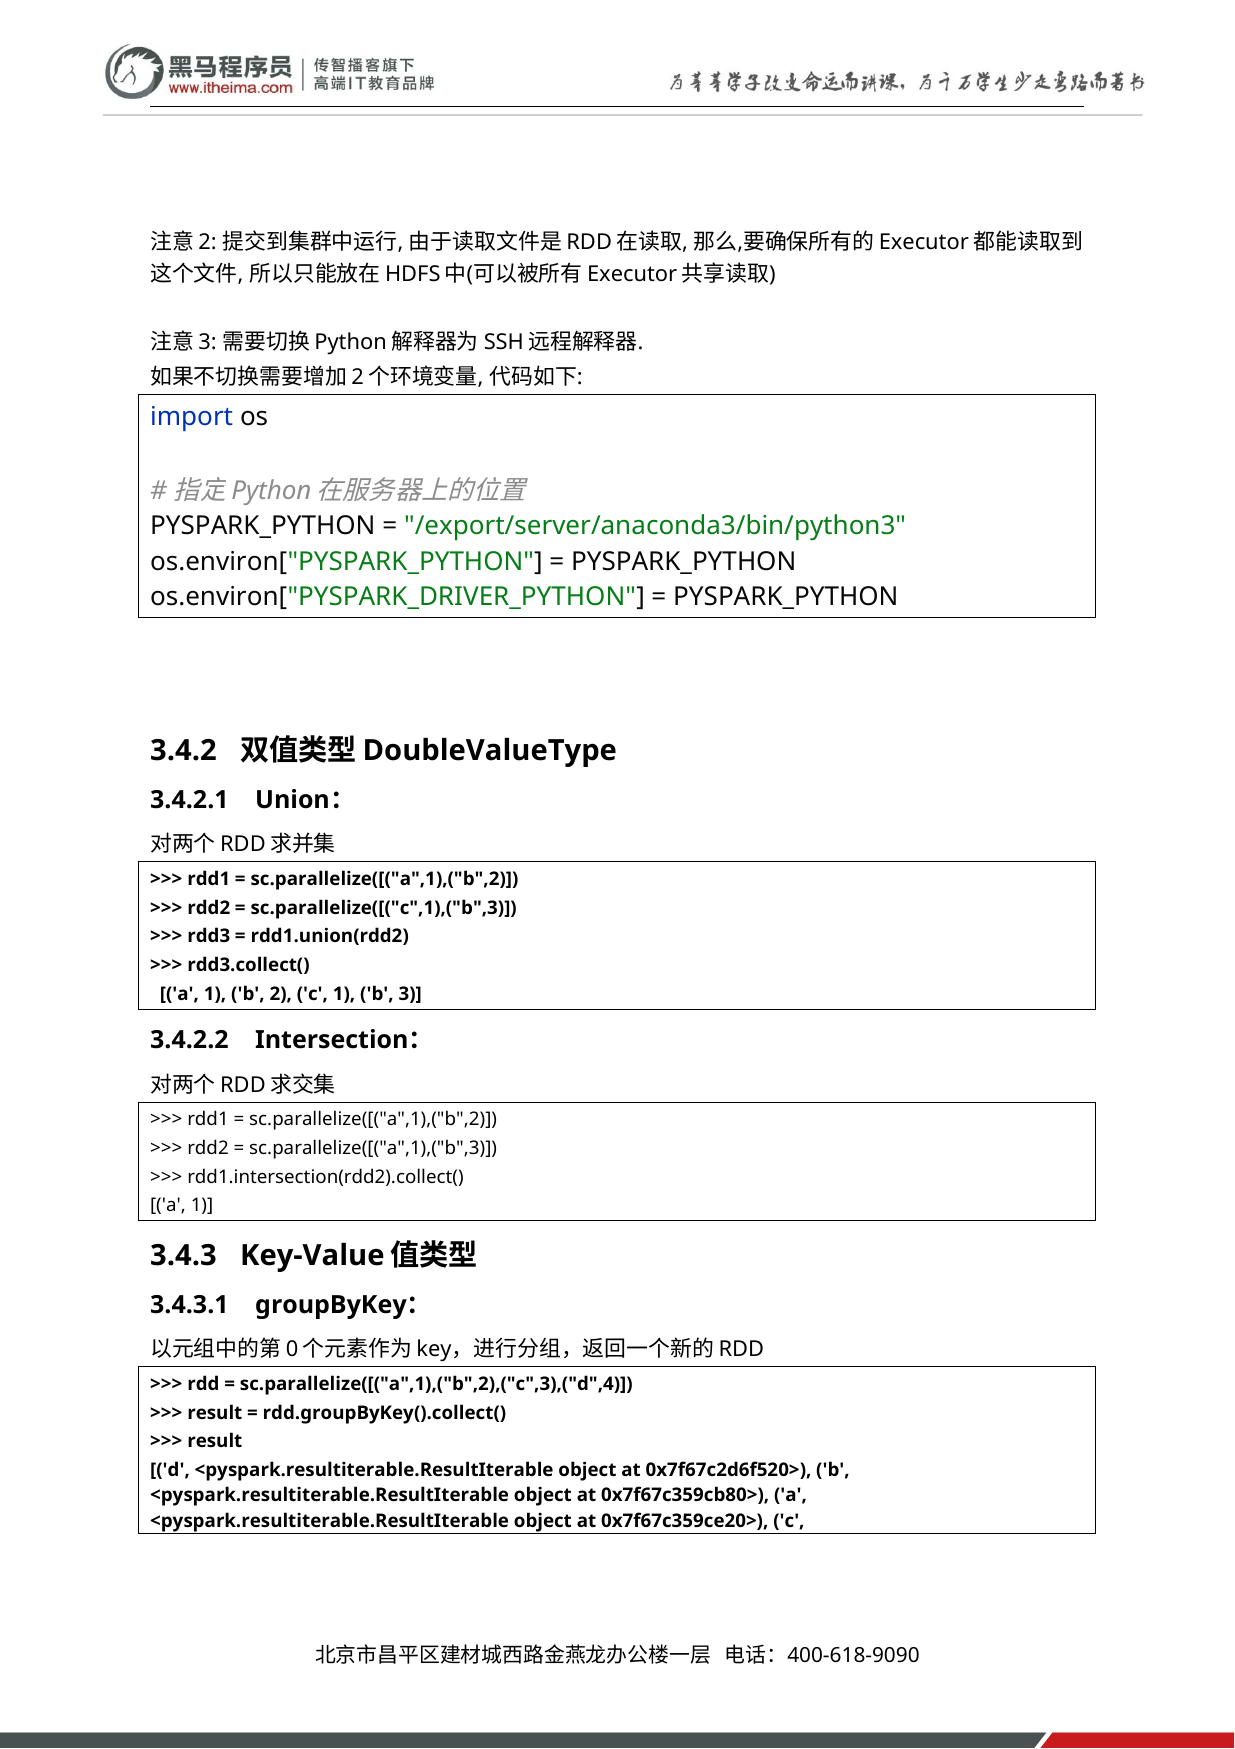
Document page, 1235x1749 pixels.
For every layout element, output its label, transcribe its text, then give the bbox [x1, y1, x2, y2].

text 注意2: 提交到集群中运行, 由于读取文件是RDD在读取, 那么,要确保所有的Executor都能读取到这个文件, 所以只能放在HDFS中(可以被所有Executor共享读取) [150, 224, 1084, 288]
text 以元组中的第0个元素作为key，进行分组，返回一个新的RDD [150, 1331, 1084, 1363]
table_header import os # 指定Python在服务器上的位置 PYSPARK_PYTHON = "/export/server/anaconda3/bin/python3" os.environ["PYSPARK_PYTHON"] = PYSPARK_PYTHON os.environ["PYSPARK_DRIVER_PYTHON"] = PYSPARK_PYTHON [139, 395, 1095, 617]
subtitle Union： [150, 779, 1084, 816]
picture [0, 0, 1235, 123]
table_header >>> rdd1 = sc.parallelize([("a",1),("b",2)]) >>> rdd2 = sc.parallelize([("c",1),("b",3)]) >>> rdd3 = rdd1.union(rdd2) >>> rdd3.collect() [('a', 1), ('b', 2), ('c', 1), ('b', 3)] [139, 862, 1095, 1008]
text 对两个RDD求并集 [150, 826, 1084, 858]
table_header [139, 1367, 1095, 1533]
text 注意3: 需要切换Python解释器为 SSH远程解释器. [150, 324, 1084, 356]
subtitle Key-Value值类型 [150, 1232, 1084, 1274]
subtitle 双值类型DoubleValueType [150, 727, 1084, 769]
subtitle Intersection： [150, 1020, 1084, 1056]
text 如果不切换需要增加2个环境变量, 代码如下: [150, 359, 1084, 391]
text 对两个RDD求交集 [150, 1067, 1084, 1098]
table_header >>> rdd1 = sc.parallelize([("a",1),("b",2)]) >>> rdd2 = sc.parallelize([("a",1),("b",3)]) >>> rdd1.intersection(rdd2).collect() [('a', 1)] [139, 1103, 1095, 1220]
picture [0, 1673, 1235, 1748]
subtitle groupByKey： [150, 1284, 1084, 1321]
